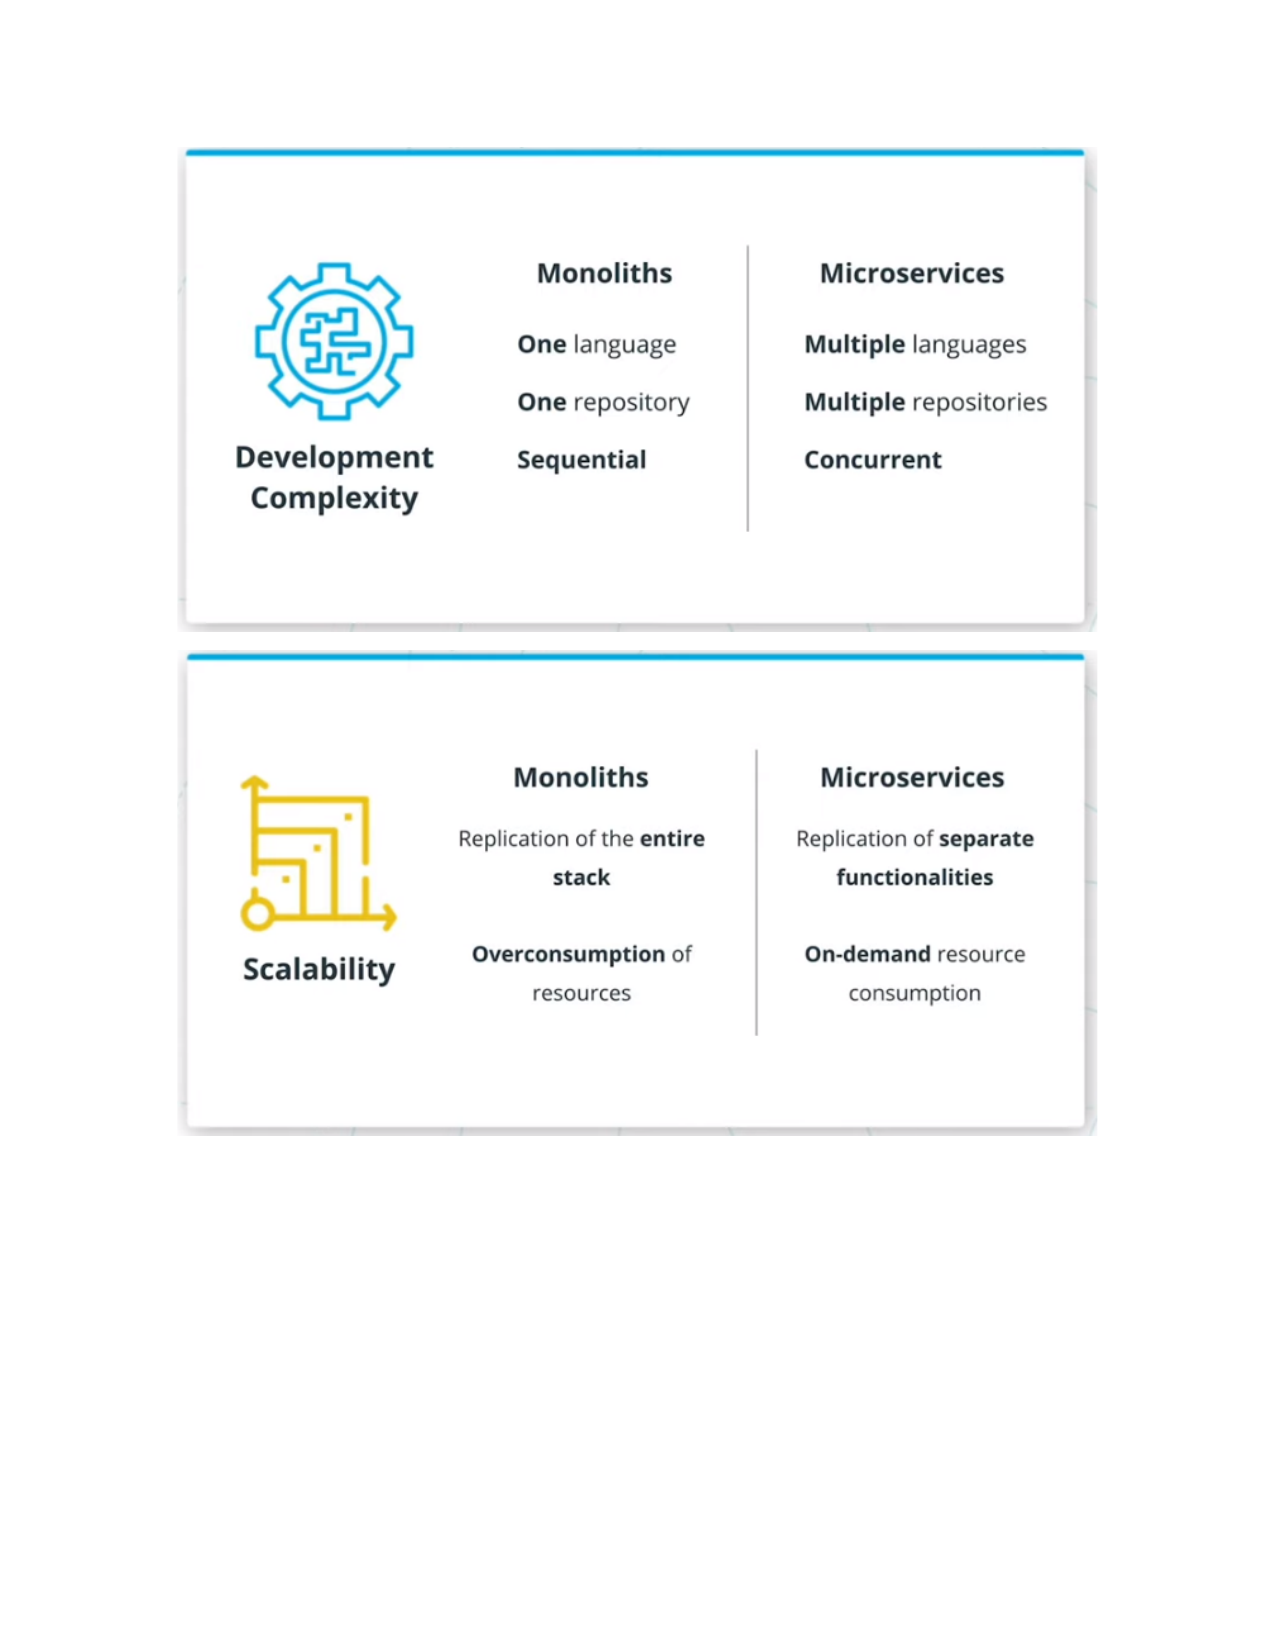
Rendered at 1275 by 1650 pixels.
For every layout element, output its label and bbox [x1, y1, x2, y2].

picture [177, 650, 1098, 1136]
picture [177, 147, 1098, 632]
